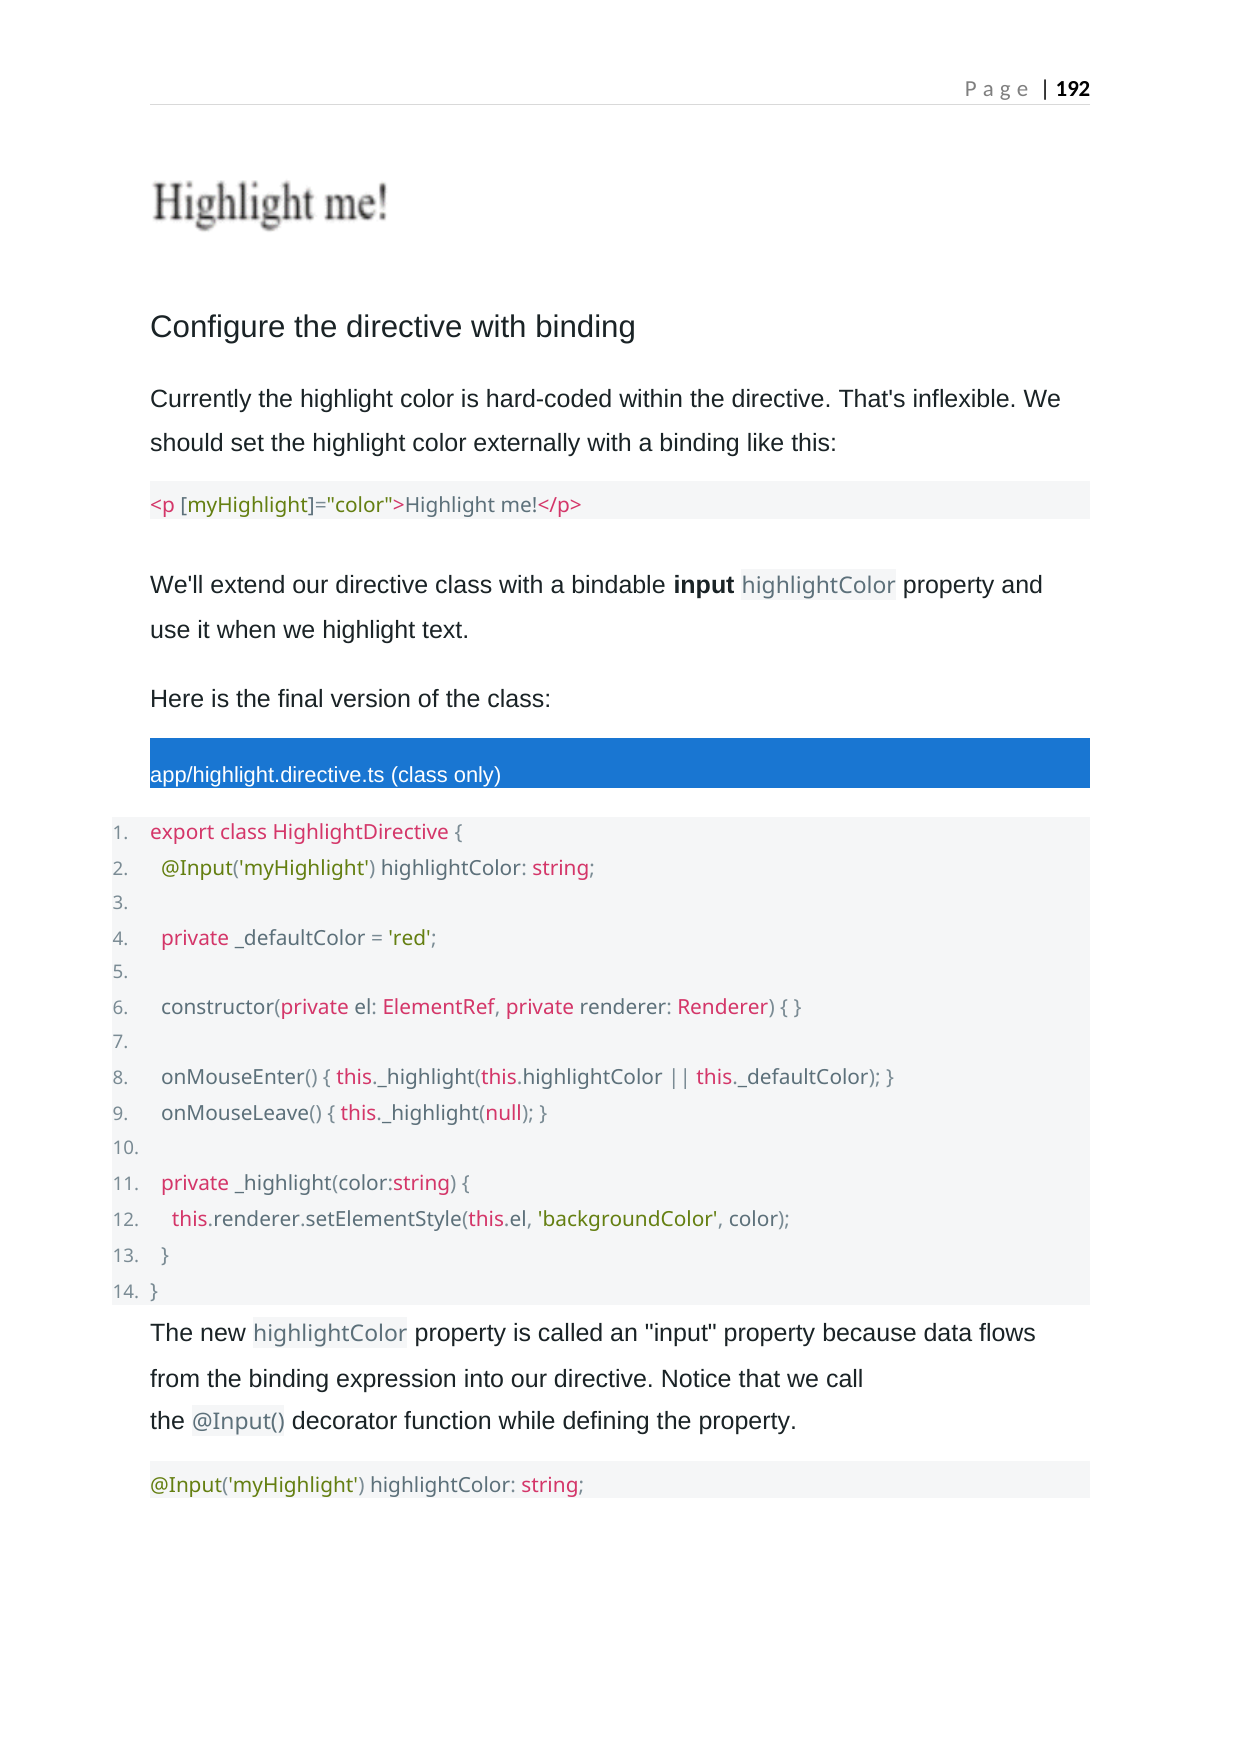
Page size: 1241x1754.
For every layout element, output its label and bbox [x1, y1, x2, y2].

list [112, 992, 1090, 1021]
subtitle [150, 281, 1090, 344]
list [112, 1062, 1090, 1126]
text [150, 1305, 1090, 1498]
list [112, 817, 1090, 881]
picture [150, 150, 469, 263]
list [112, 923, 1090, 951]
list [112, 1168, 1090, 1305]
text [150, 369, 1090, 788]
